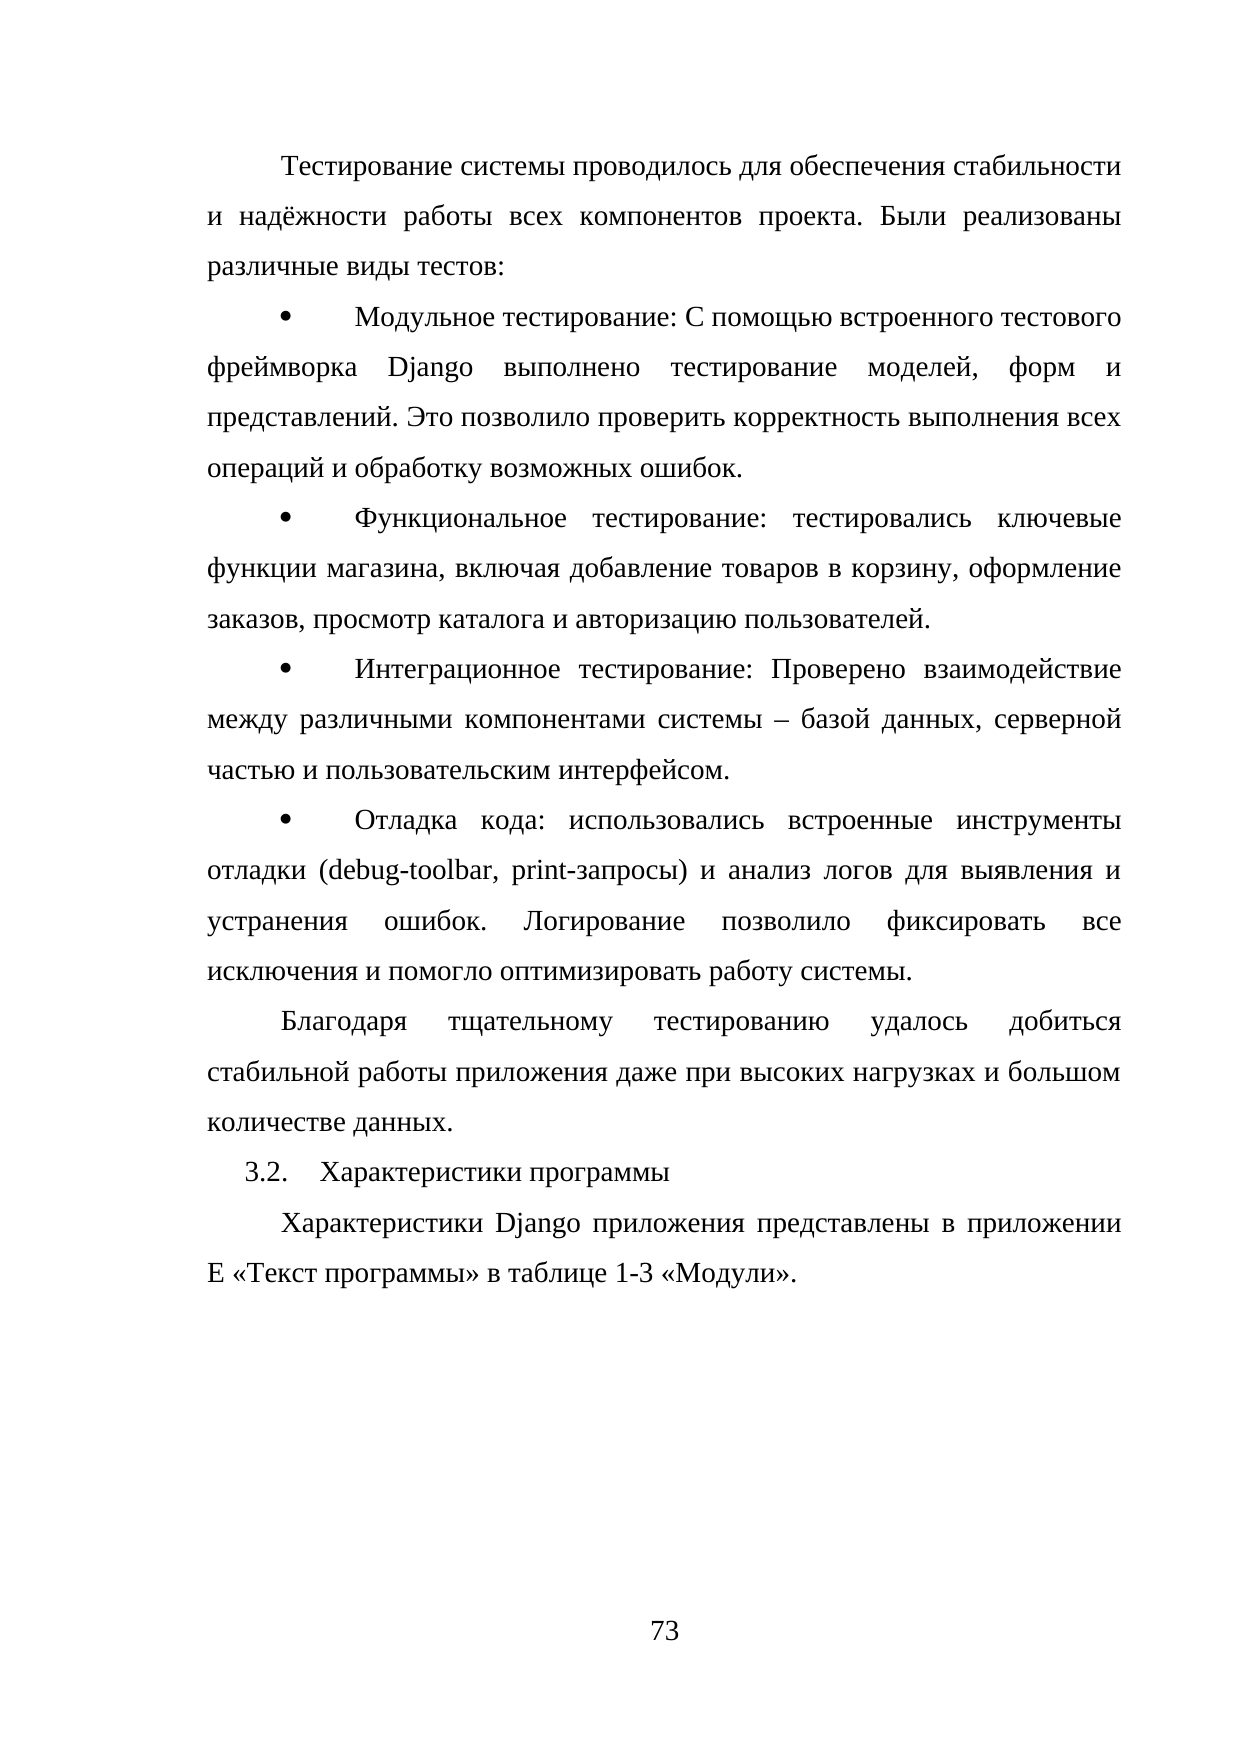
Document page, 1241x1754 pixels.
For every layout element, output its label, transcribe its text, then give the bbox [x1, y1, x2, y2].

list Отладка кода: использовались встроенные инструменты отладки (debug-toolbar, print-запросы) и анализ логов для выявления и устранения ошибок. Логирование позволило фиксировать все исключения и помогло оптимизировать работу системы. [207, 802, 1122, 987]
subtitle Характеристики программы [244, 1154, 1122, 1188]
list Модульное тестирование: С помощью встроенного тестового фреймворка Django выполнено тестирование моделей, форм и представлений. Это позволило проверить корректность выполнения всех операций и обработку возможных ошибок. [207, 299, 1122, 483]
text Тестирование системы проводилось для обеспечения стабильности и надёжности работы всех компонентов проекта. Были реализованы различные виды тестов: [207, 148, 1122, 282]
text Благодаря тщательному тестированию удалось добиться стабильной работы приложения даже при высоких нагрузках и большом количестве данных. [207, 1003, 1122, 1138]
list Функциональное тестирование: тестировались ключевые функции магазина, включая добавление товаров в корзину, оформление заказов, просмотр каталога и авторизацию пользователей. [207, 500, 1122, 634]
text Характеристики Django приложения представлены в приложении Е «Текст программы» в таблице 1-3 «Модули». [207, 1205, 1122, 1288]
list Интеграционное тестирование: Проверено взаимодействие между различными компонентами системы – базой данных, серверной частью и пользовательским интерфейсом. [207, 651, 1122, 785]
